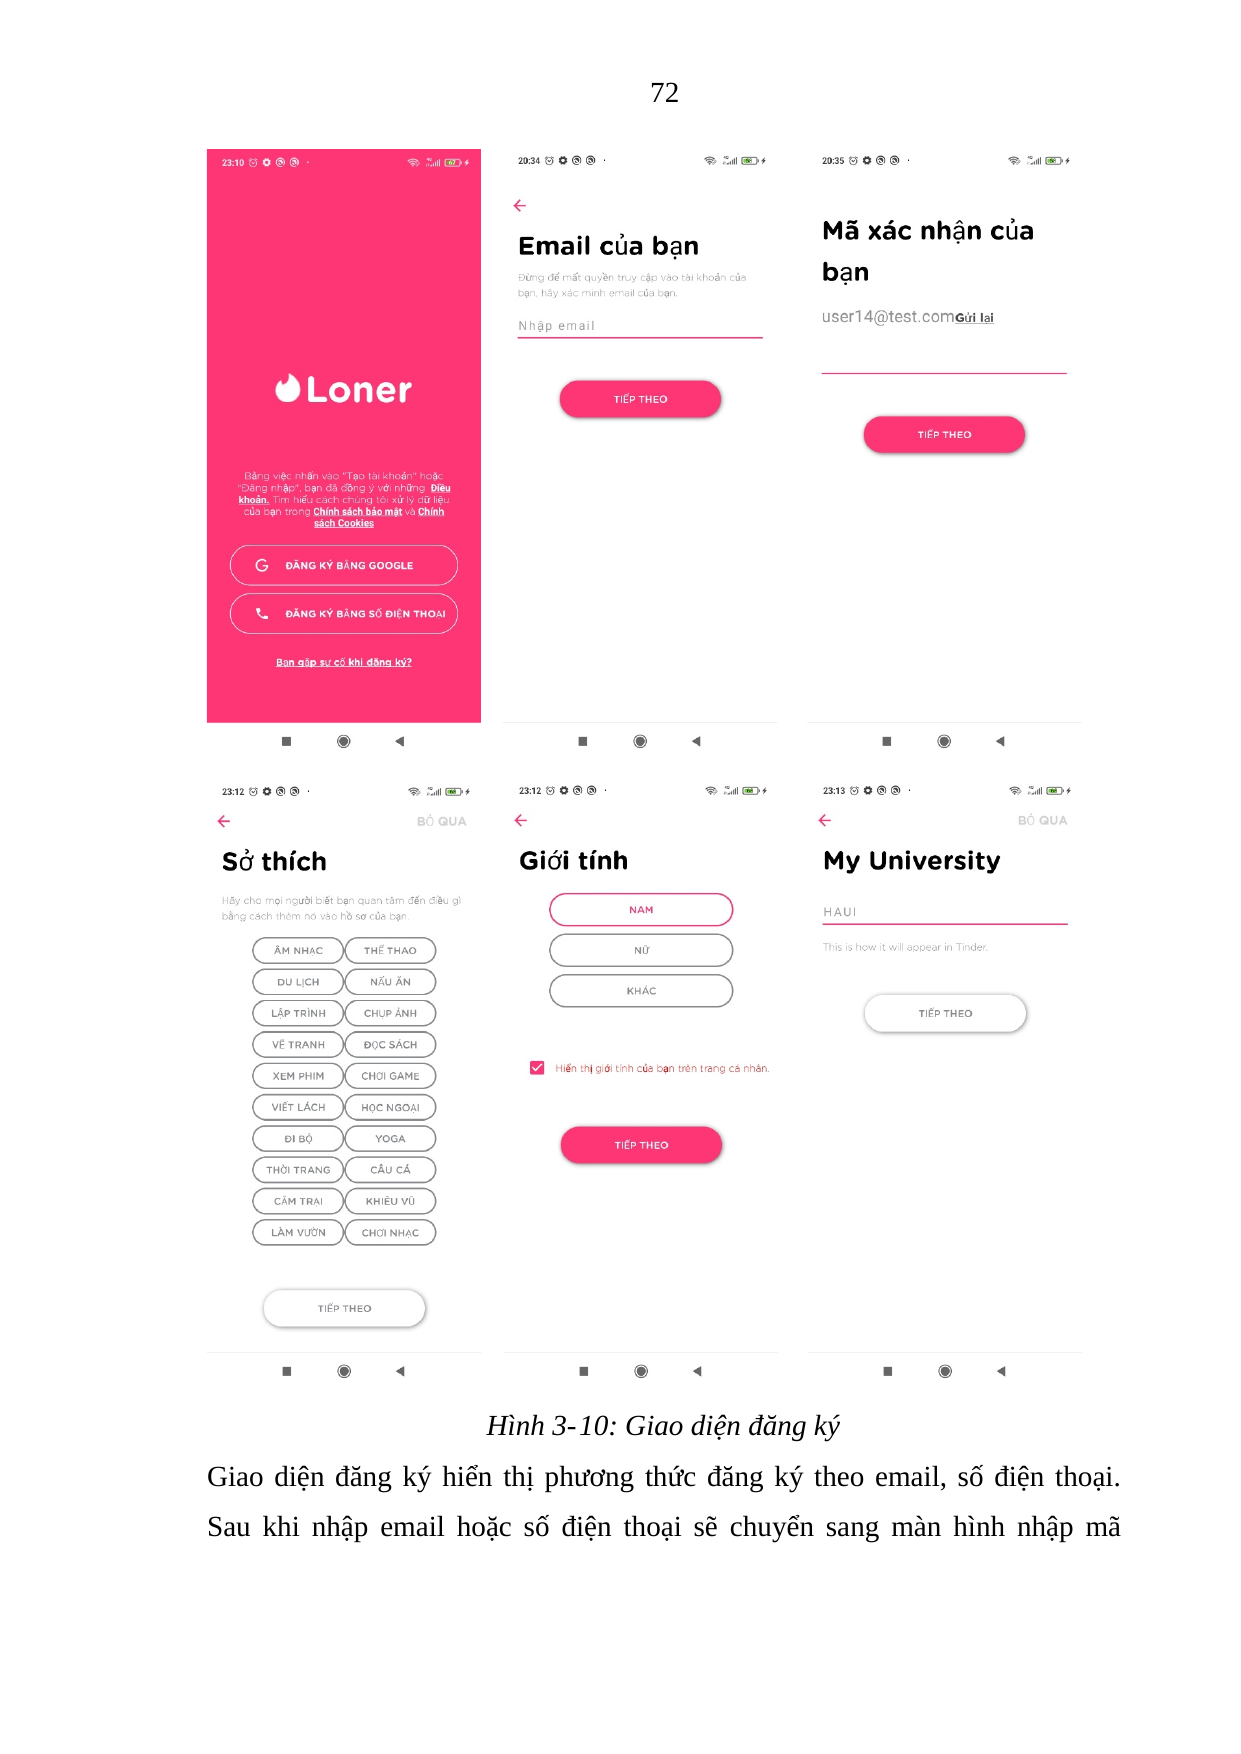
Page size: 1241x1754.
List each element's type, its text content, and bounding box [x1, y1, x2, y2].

picture [206, 778, 482, 1389]
picture [807, 778, 1083, 1389]
picture [502, 147, 778, 759]
picture [806, 147, 1082, 759]
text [207, 1459, 1122, 1542]
picture [206, 149, 481, 759]
text Hình 3-10: Giao diện đăng ký [207, 1408, 1122, 1442]
picture [503, 778, 779, 1389]
